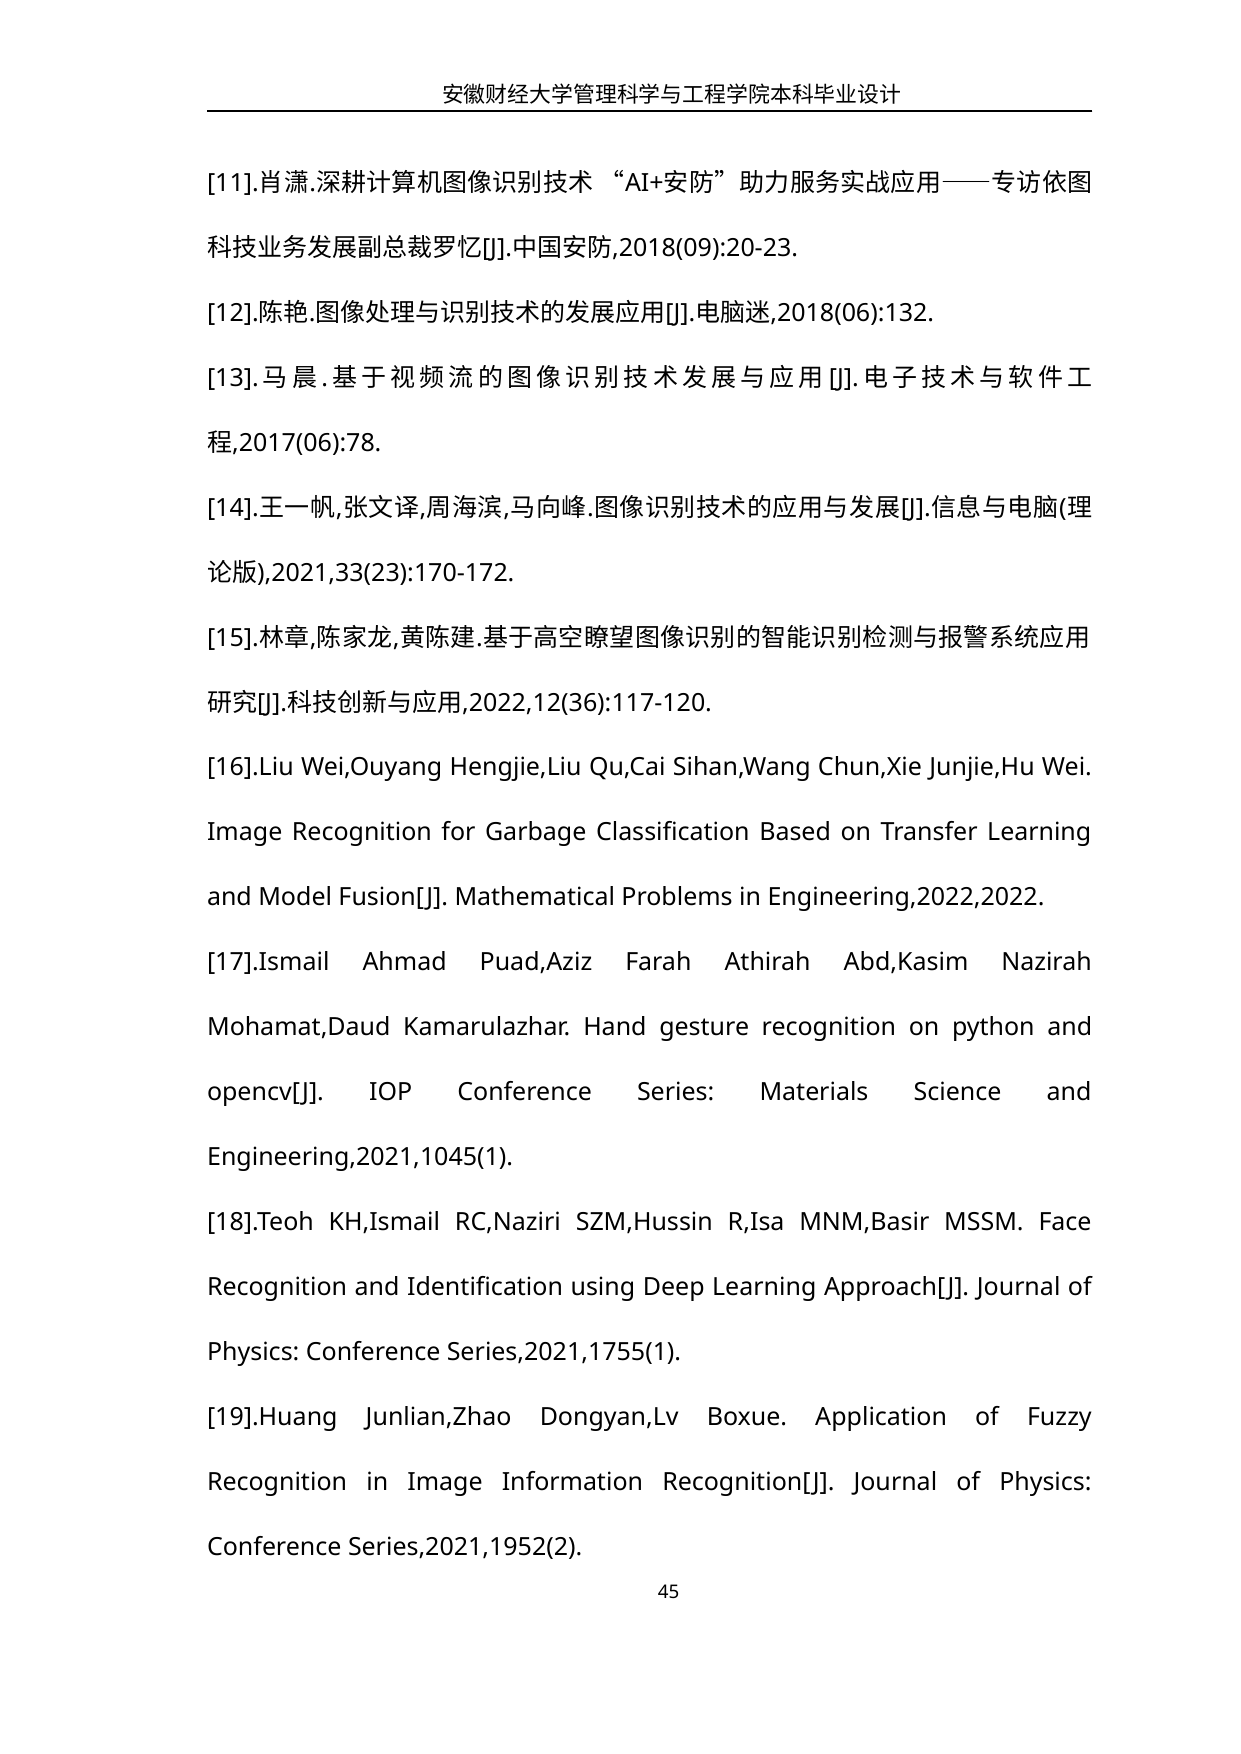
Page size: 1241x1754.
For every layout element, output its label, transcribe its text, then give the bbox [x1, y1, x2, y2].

text [16].Liu Wei,Ouyang Hengjie,Liu Qu,Cai Sihan,Wang Chun,Xie Junjie,Hu Wei. Image Recognition for Garbage Classification Based on Transfer Learning and Model Fusion[J]. Mathematical Problems in Engineering,2022,2022. [207, 733, 1092, 928]
text [12].陈艳.图像处理与识别技术的发展应用[J].电脑迷,2018(06):132. [207, 278, 1092, 343]
text [15].林章,陈家龙,黄陈建.基于高空瞭望图像识别的智能识别检测与报警系统应用研究[J].科技创新与应用,2022,12(36):117-120. [207, 603, 1092, 733]
text [19].Huang Junlian,Zhao Dongyan,Lv Boxue. Application of Fuzzy Recognition in Image Information Recognition[J]. Journal of Physics: Conference Series,2021,1952(2). [207, 1383, 1092, 1578]
text [17].Ismail Ahmad Puad,Aziz Farah Athirah Abd,Kasim Nazirah Mohamat,Daud Kamarulazhar. Hand gesture recognition on python and opencv[J]. IOP Conference Series: Materials Science and Engineering,2021,1045(1). [207, 928, 1092, 1188]
text [14].王一帆,张文译,周海滨,马向峰.图像识别技术的应用与发展[J].信息与电脑(理论版),2021,33(23):170-172. [207, 473, 1092, 603]
text [11].肖潇.深耕计算机图像识别技术 “AI+安防”助力服务实战应用——专访依图科技业务发展副总裁罗忆[J].中国安防,2018(09):20-23. [207, 148, 1092, 278]
text [13].马晨.基于视频流的图像识别技术发展与应用[J].电子技术与软件工程,2017(06):78. [207, 343, 1092, 473]
text [18].Teoh KH,Ismail RC,Naziri SZM,Hussin R,Isa MNM,Basir MSSM. Face Recognition and Identification using Deep Learning Approach[J]. Journal of Physics: Conference Series,2021,1755(1). [207, 1188, 1092, 1383]
